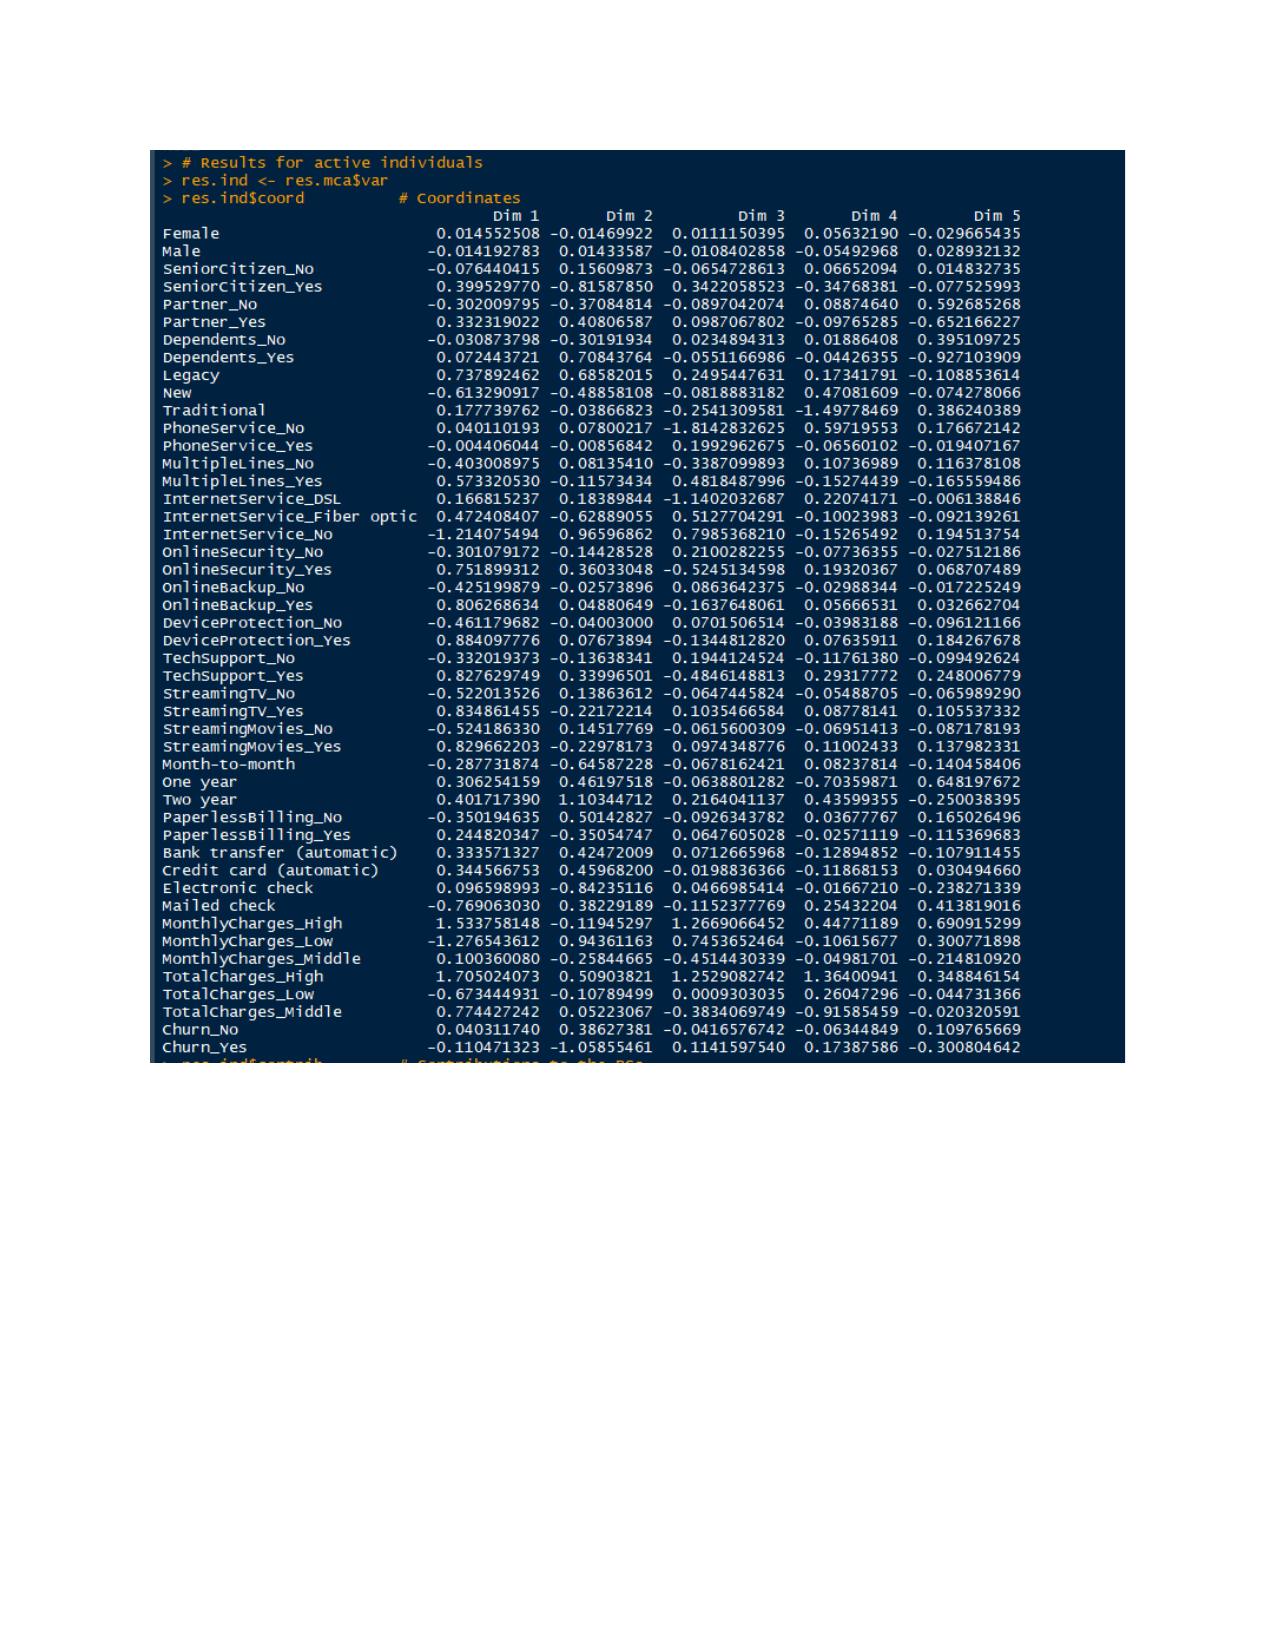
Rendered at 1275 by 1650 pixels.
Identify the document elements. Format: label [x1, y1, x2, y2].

picture [150, 150, 1125, 1063]
